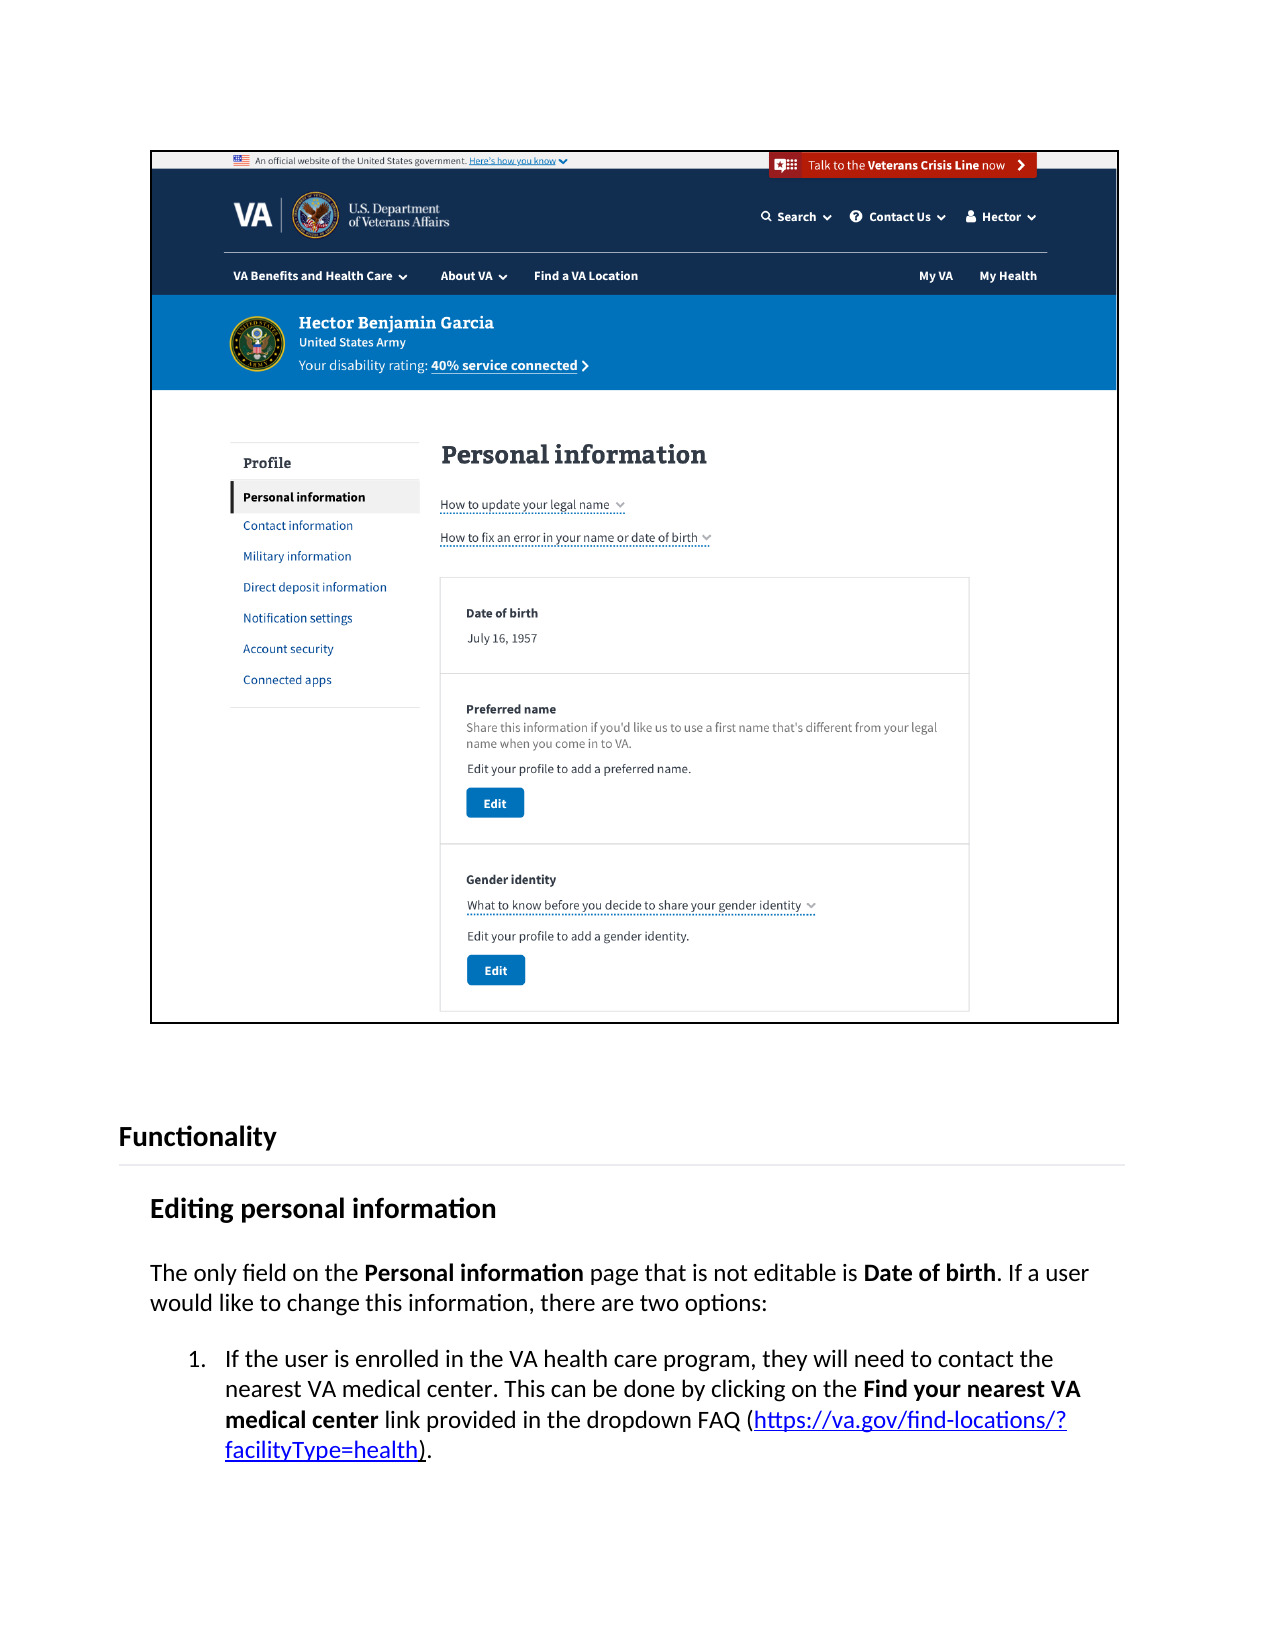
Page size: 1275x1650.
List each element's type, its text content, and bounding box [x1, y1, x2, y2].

text Editing personal information [150, 1191, 1125, 1226]
subtitle Functionality [119, 1118, 1125, 1164]
text The only field on the Personal information page that is not editable is Date of birth. If a user would like to change this information, there are two options: [150, 1257, 1125, 1318]
picture [152, 152, 1117, 1022]
list If the user is enrolled in the VA health care program, they will need to contact the nearest VA medical center. This can be done by clicking on the Find your nearest VA medical center link provided in the dropdown FAQ (https://va.gov/find-locations/?facilityType=health). [187, 1343, 1125, 1465]
